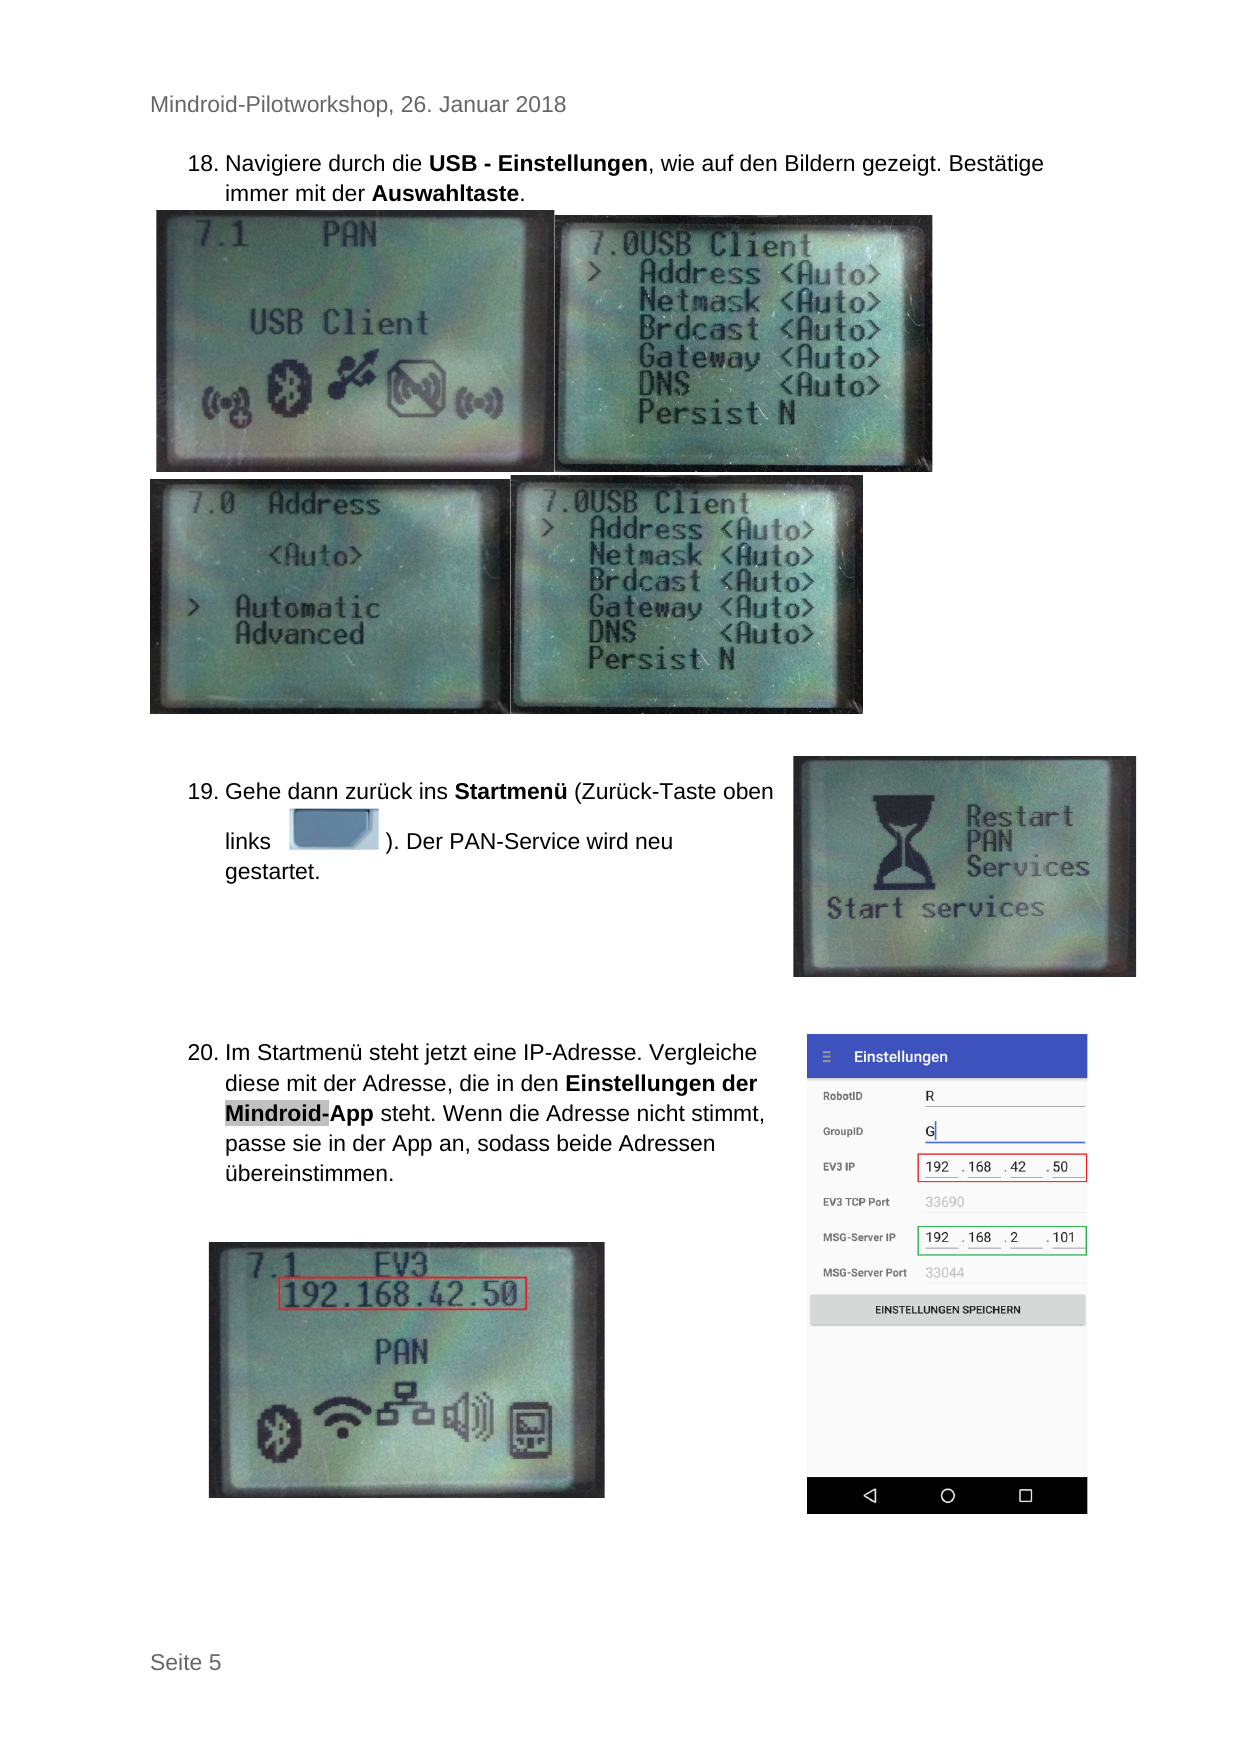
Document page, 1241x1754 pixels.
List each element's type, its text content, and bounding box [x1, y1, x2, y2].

picture [807, 1034, 1088, 1514]
picture [290, 809, 378, 849]
picture [208, 1242, 605, 1498]
picture [150, 475, 863, 714]
list Im Startmenü steht jetzt eine IP-Adresse. Vergleiche diese mit der Adresse, die in den Einstellungen der Mindroid-App steht. Wenn die Adresse nicht stimmt, passe sie in der App an, sodass beide Adressen übereinstimmen. [187, 1039, 807, 1186]
picture [156, 210, 933, 472]
picture [793, 756, 1137, 977]
list Gehe dann zurück ins Startmenü (Zurück-Taste oben links ). Der PAN-Service wird neu gestartet. [187, 778, 793, 975]
list Navigiere durch die USB - Einstellungen, wie auf den Bildern gezeigt. Bestätige immer mit der Auswahltaste. [187, 150, 1090, 207]
